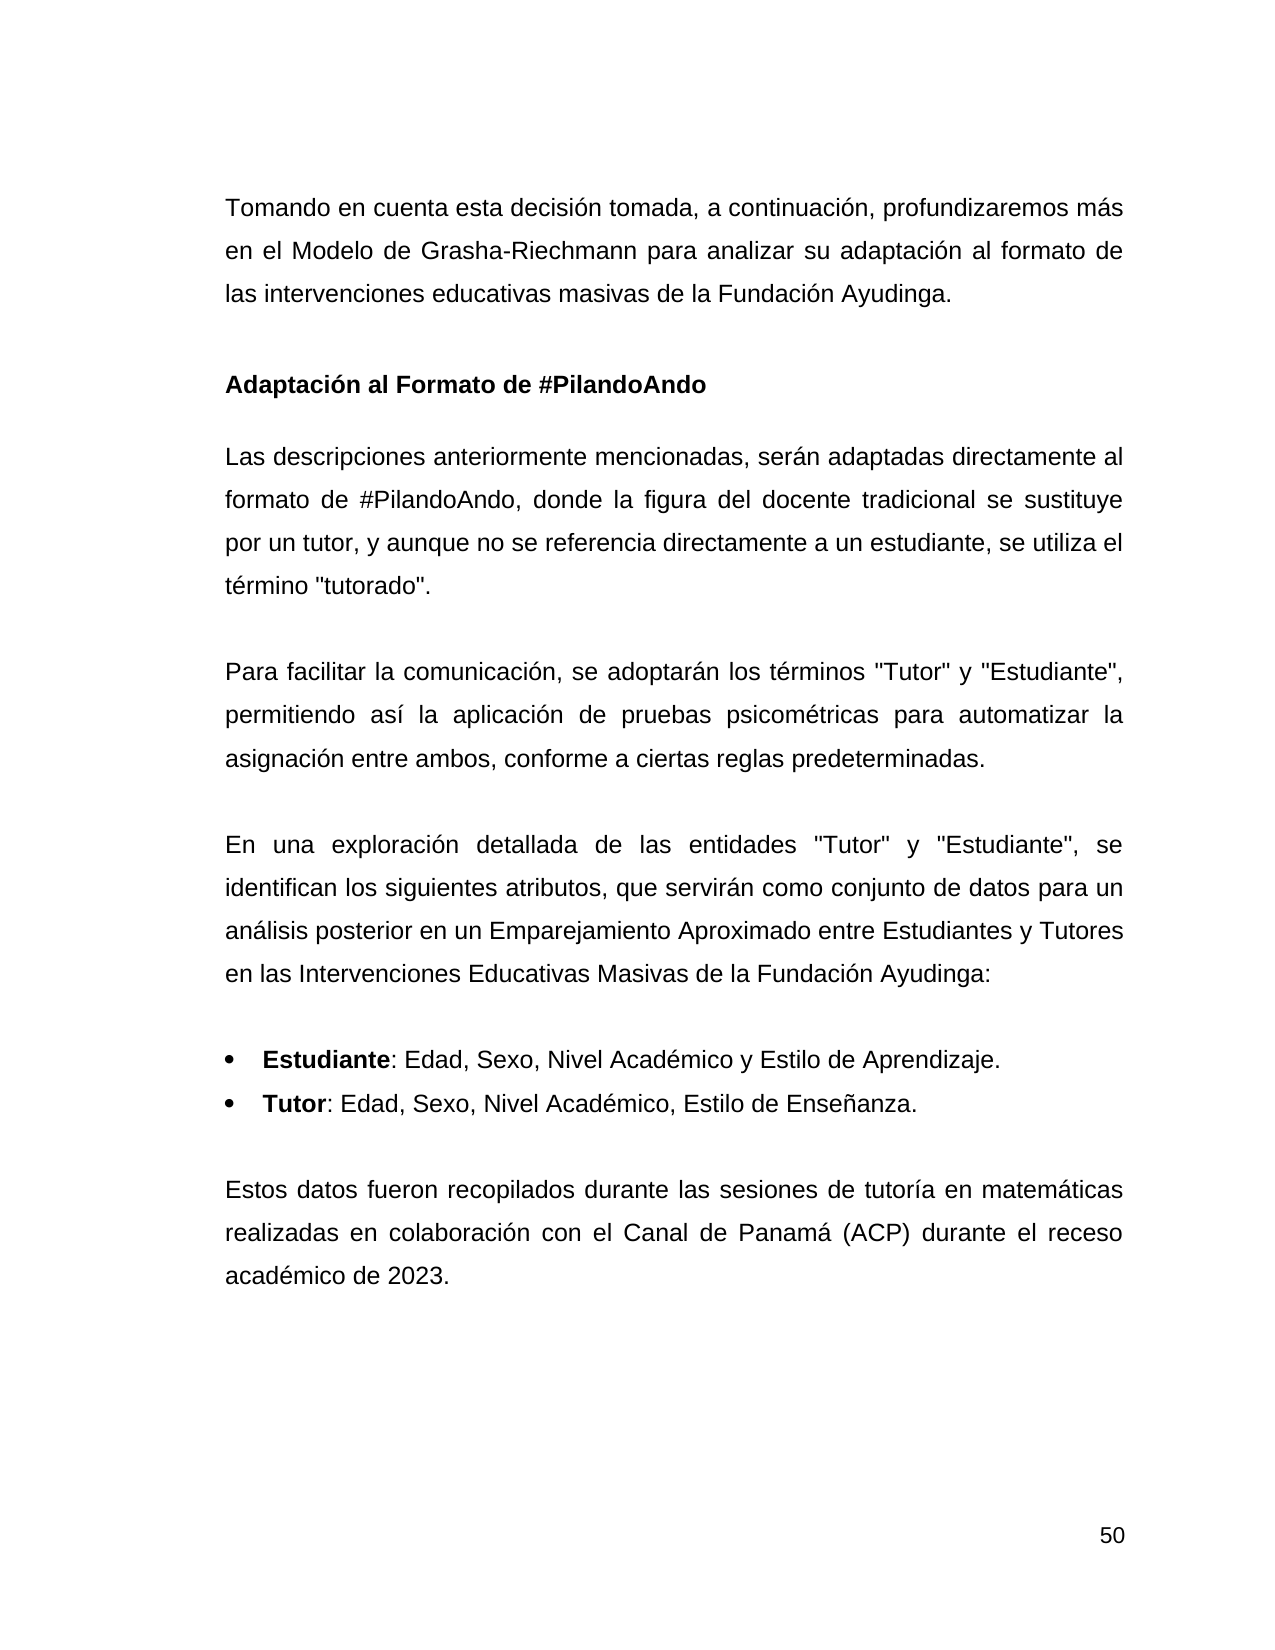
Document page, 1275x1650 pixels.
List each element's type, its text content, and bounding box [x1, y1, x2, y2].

subtitle Adaptación al Formato de #PilandoAndo [225, 370, 1125, 398]
list Tutor: Edad, Sexo, Nivel Académico, Estilo de Enseñanza. [225, 1089, 1125, 1117]
text Las descripciones anteriormente mencionadas, serán adaptadas directamente al formato de #PilandoAndo, donde la figura del docente tradicional se sustituye por un tutor, y aunque no se referencia directamente a un estudiante, se utiliza el término "tutorado". [225, 442, 1125, 600]
text En una exploración detallada de las entidades "Tutor" y "Estudiante", se identifican los siguientes atributos, que servirán como conjunto de datos para un análisis posterior en un Emparejamiento Aproximado entre Estudiantes y Tutores en las Intervenciones Educativas Masivas de la Fundación Ayudinga: [225, 830, 1125, 988]
text Para facilitar la comunicación, se adoptarán los términos "Tutor" y "Estudiante", permitiendo así la aplicación de pruebas psicométricas para automatizar la asignación entre ambos, conforme a ciertas reglas predeterminadas. [225, 657, 1125, 772]
list Estudiante: Edad, Sexo, Nivel Académico y Estilo de Aprendizaje. [225, 1045, 1125, 1074]
text Estos datos fueron recopilados durante las sesiones de tutoría en matemáticas realizadas en colaboración con el Canal de Panamá (ACP) durante el receso académico de 2023. [225, 1175, 1125, 1290]
text Tomando en cuenta esta decisión tomada, a continuación, profundizaremos más en el Modelo de Grasha-Riechmann para analizar su adaptación al formato de las intervenciones educativas masivas de la Fundación Ayudinga. [225, 193, 1125, 308]
